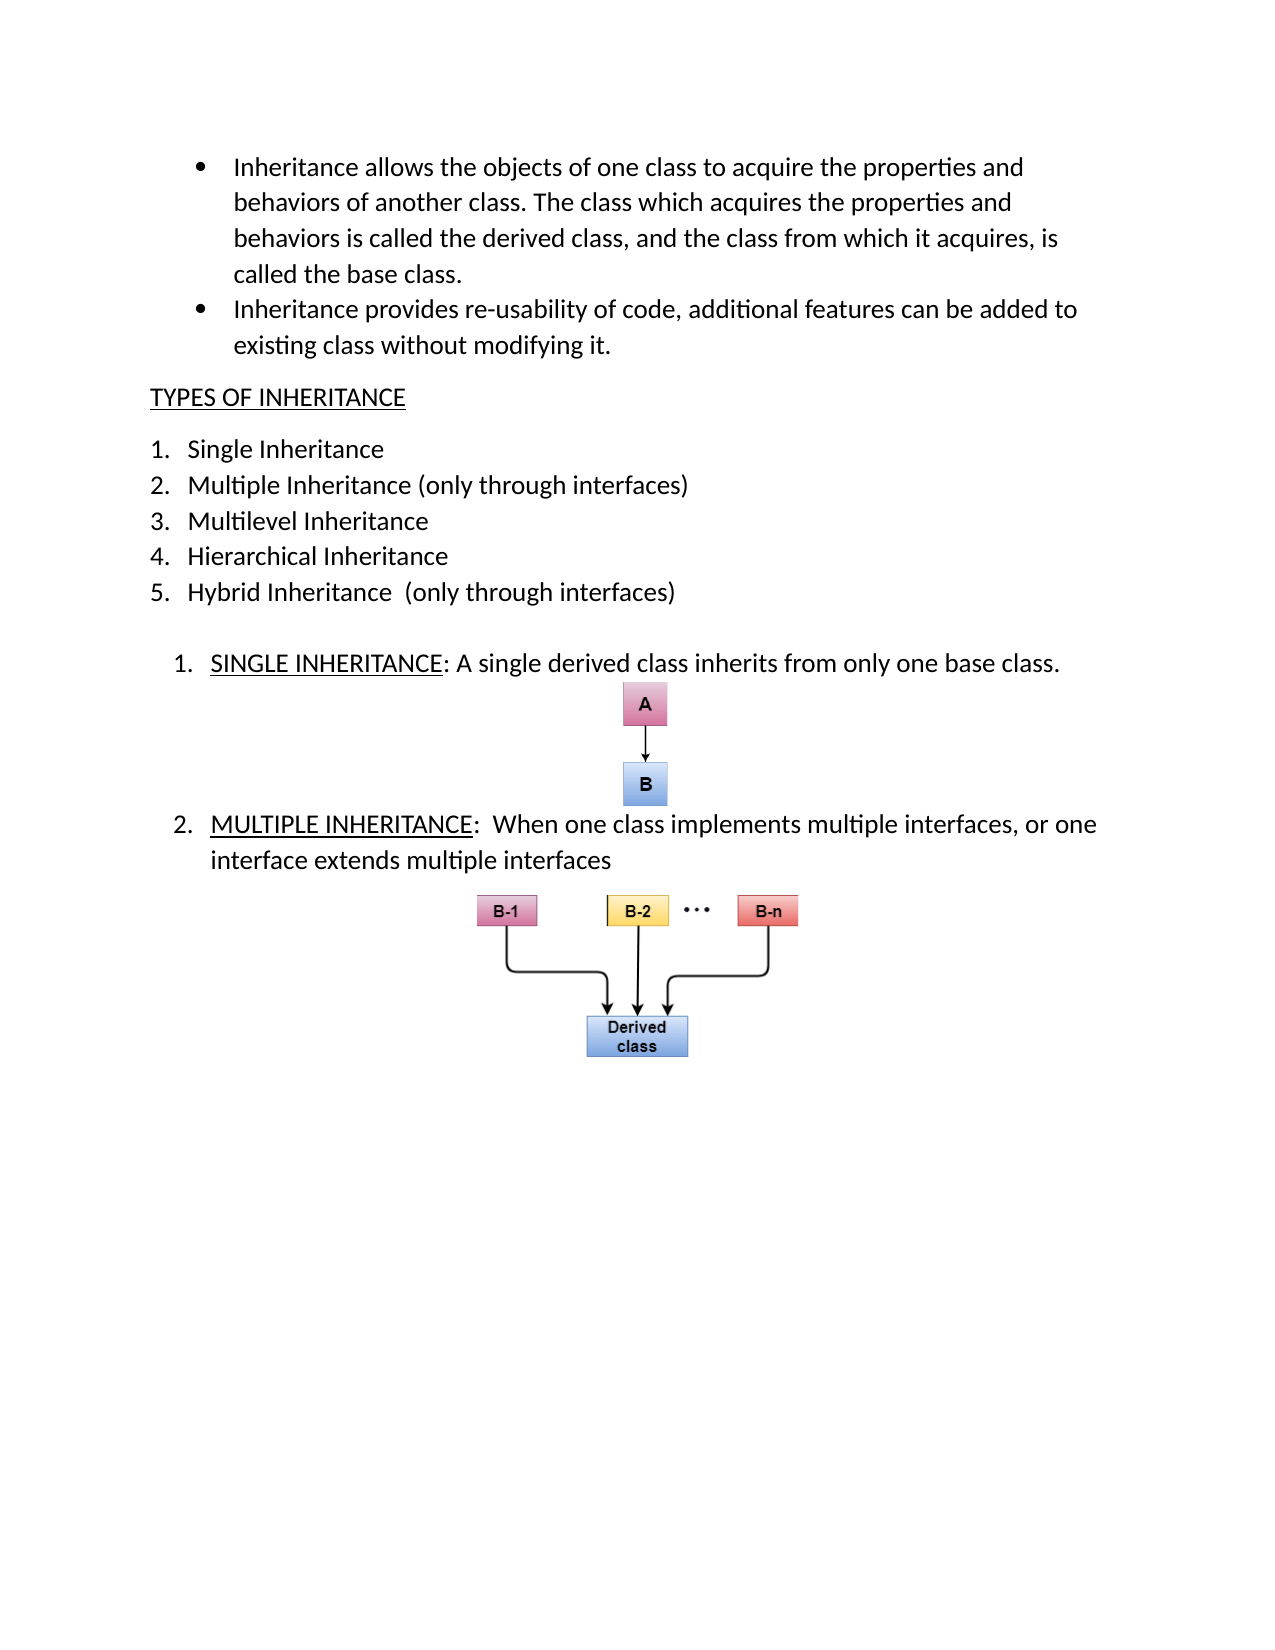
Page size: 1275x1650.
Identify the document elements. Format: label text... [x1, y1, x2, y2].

list Inheritance allows the objects of one class to acquire the properties and behaviors of another class. The class which acquires the properties and behaviors is called the derived class, and the class from which it acquires, is called the base class. [196, 150, 1125, 290]
text TYPES OF INHERITANCE [150, 380, 1125, 413]
picture [623, 682, 668, 806]
list Single Inheritance [150, 433, 1125, 466]
list Hierarchical Inheritance [150, 539, 1125, 573]
list SINGLE INHERITANCE: A single derived class inherits from only one base class. [173, 646, 1125, 679]
list Hybrid Inheritance (only through interfaces) [150, 575, 1125, 608]
list MULTIPLE INHERITANCE: When one class implements multiple interfaces, or one interface extends multiple interfaces [173, 808, 1125, 876]
list Inheritance provides re-usability of code, additional features can be added to existing class without modifying it. [196, 292, 1125, 361]
picture [477, 895, 799, 1057]
list Multilevel Inheritance [150, 504, 1125, 537]
list Multiple Inheritance (only through interfaces) [150, 468, 1125, 501]
